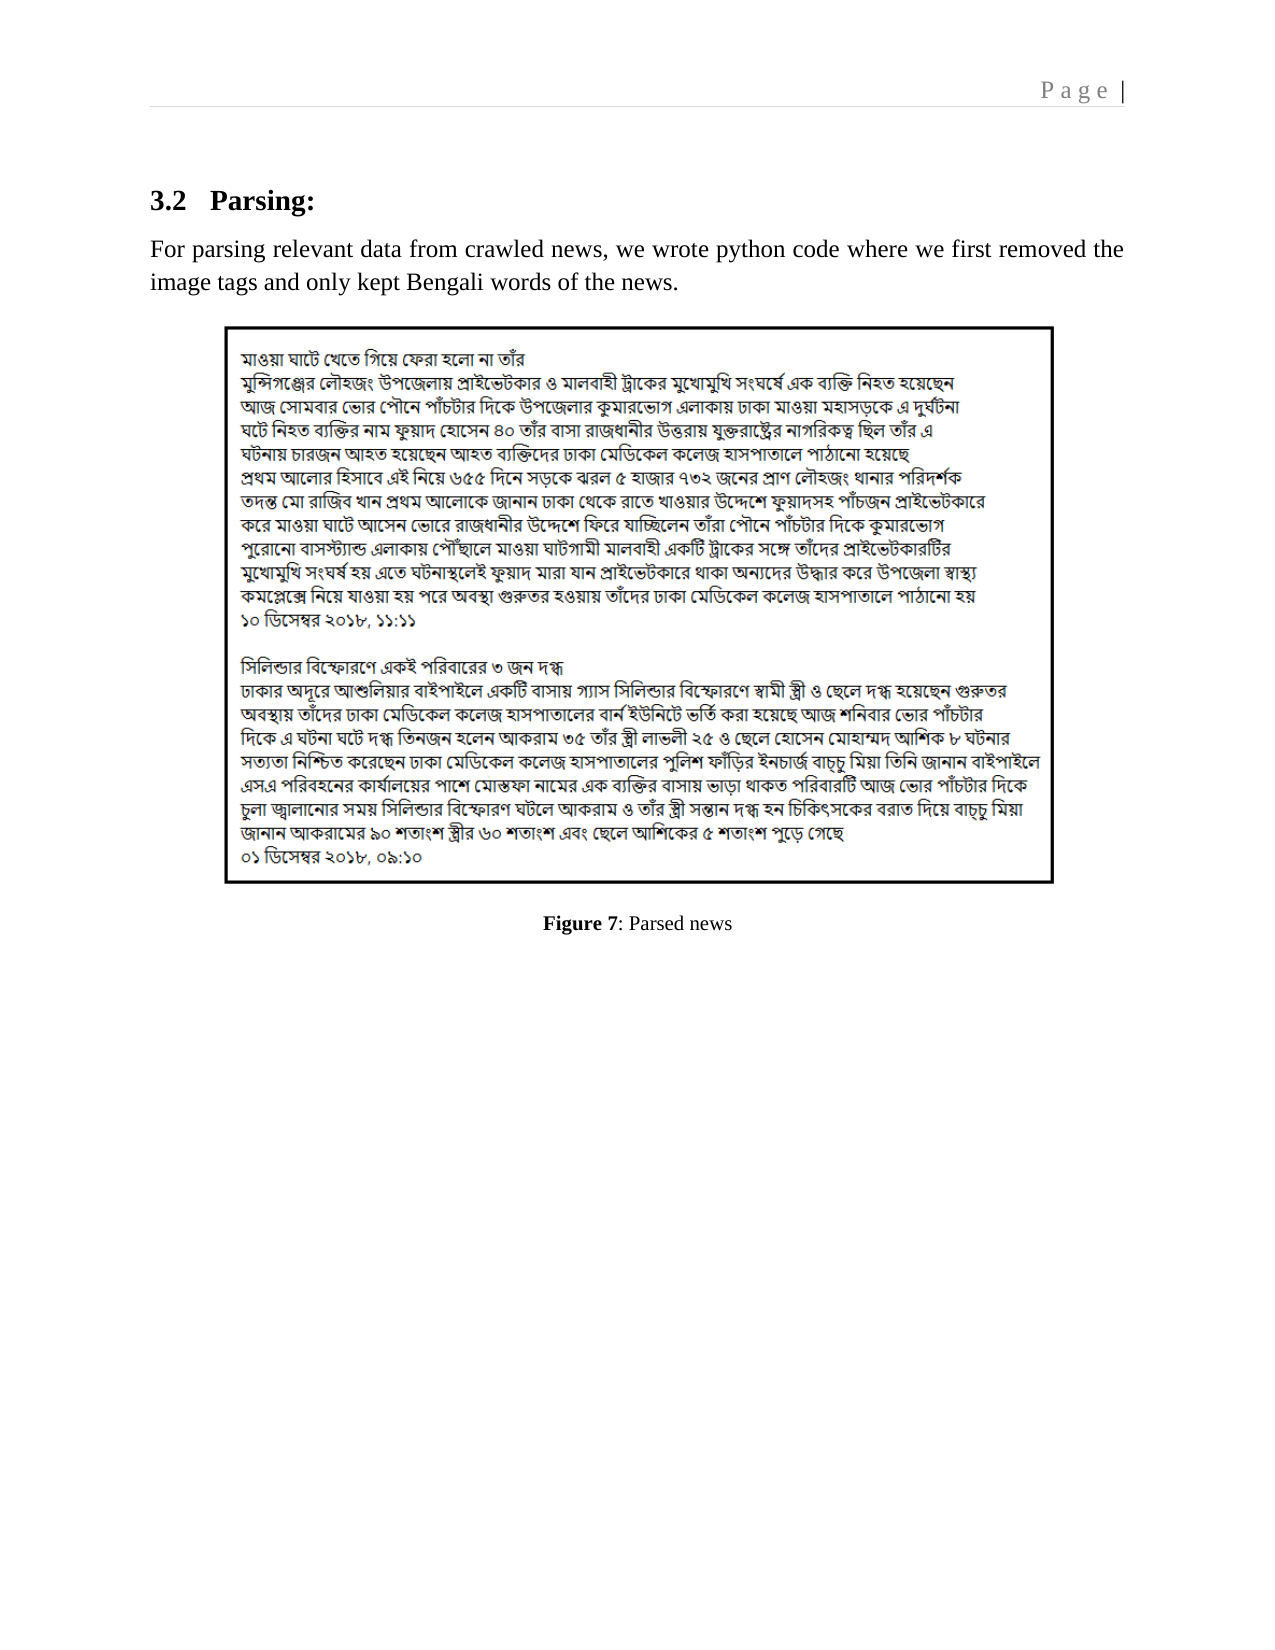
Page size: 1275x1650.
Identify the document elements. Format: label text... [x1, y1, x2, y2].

picture [217, 321, 1058, 887]
text Figure 7: Parsed news [150, 911, 1125, 935]
subtitle Parsing: [150, 183, 1125, 217]
text For parsing relevant data from crawled news, we wrote python code where we first removed the image tags and only kept Bengali words of the news. [150, 234, 1125, 296]
